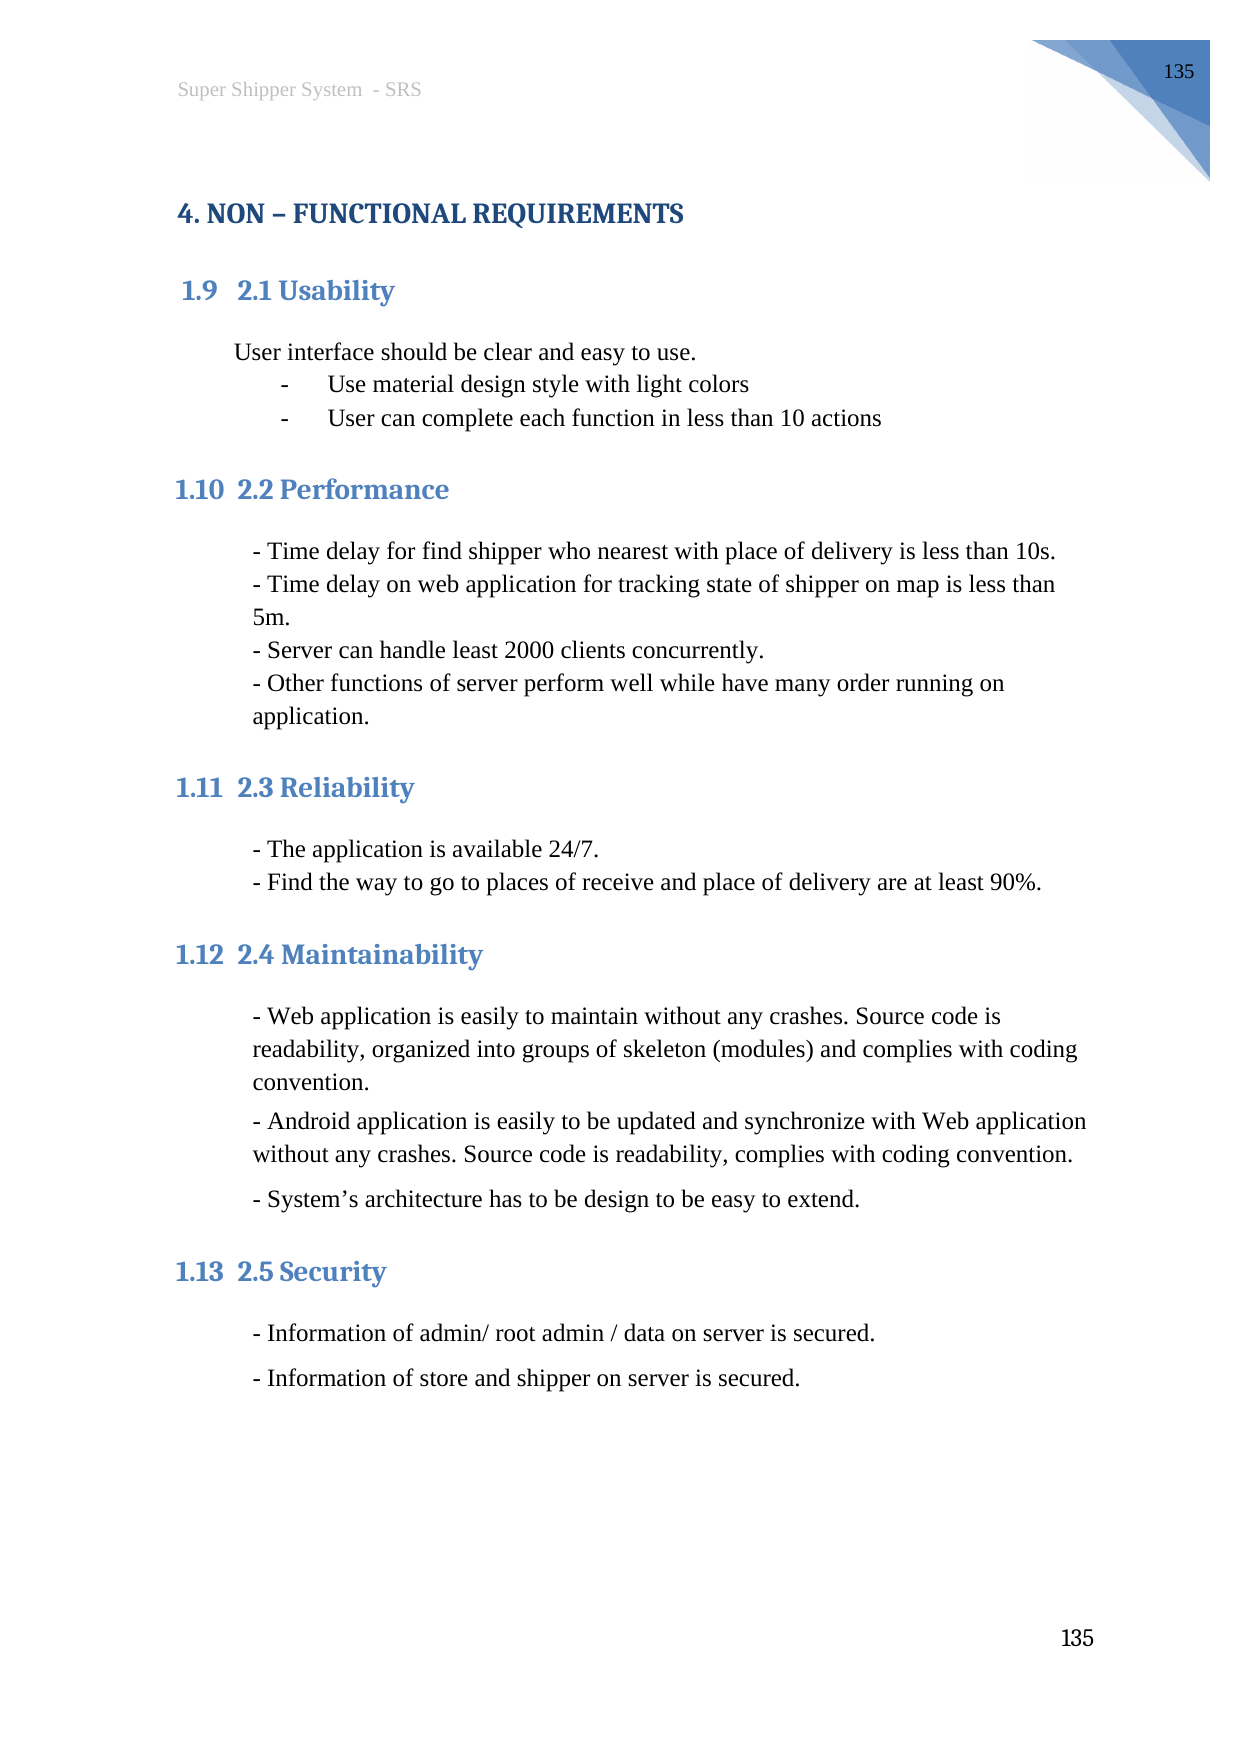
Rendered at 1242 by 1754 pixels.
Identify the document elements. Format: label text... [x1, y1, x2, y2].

list User can complete each function in less than 10 actions [280, 403, 1094, 431]
text - Information of store and shipper on server is secured. [252, 1363, 1094, 1392]
text - Information of admin/ root admin / data on server is secured. [252, 1318, 1094, 1347]
subtitle NON – FUNCTIONAL REQUIREMENTS [177, 198, 1094, 231]
list - Web application is easily to maintain without any crashes. Source code is readability, organized into groups of skeleton (modules) and complies with coding convention. [252, 1001, 1094, 1096]
list - Time delay on web application for tracking state of shipper on map is less than 5m. [252, 569, 1094, 631]
list - Find the way to go to places of receive and place of delivery are at least 90%. [252, 867, 1094, 896]
subtitle 2.3 Reliability [200, 772, 1094, 805]
subtitle 2.5 Security [200, 1255, 1094, 1289]
list - Server can handle least 2000 clients concurrently. [252, 635, 1094, 664]
list - The application is available 24/7. [252, 834, 1094, 863]
text User interface should be clear and easy to use. [177, 337, 1094, 365]
subtitle 2.2 Performance [200, 473, 1094, 507]
subtitle 2.1 Usability [200, 274, 1094, 307]
list - Time delay for find shipper who nearest with place of delivery is less than 10s. [252, 536, 1094, 565]
subtitle 2.4 Maintainability [200, 938, 1094, 971]
list - Other functions of server perform well while have many order running on application. [252, 668, 1094, 730]
list Use material design style with light colors [280, 369, 1094, 398]
text - Android application is easily to be updated and synchronize with Web application without any crashes. Source code is readability, complies with coding convention. [252, 1106, 1094, 1168]
text - System’s architecture has to be design to be easy to extend. [252, 1184, 1094, 1213]
picture [1029, 40, 1210, 182]
